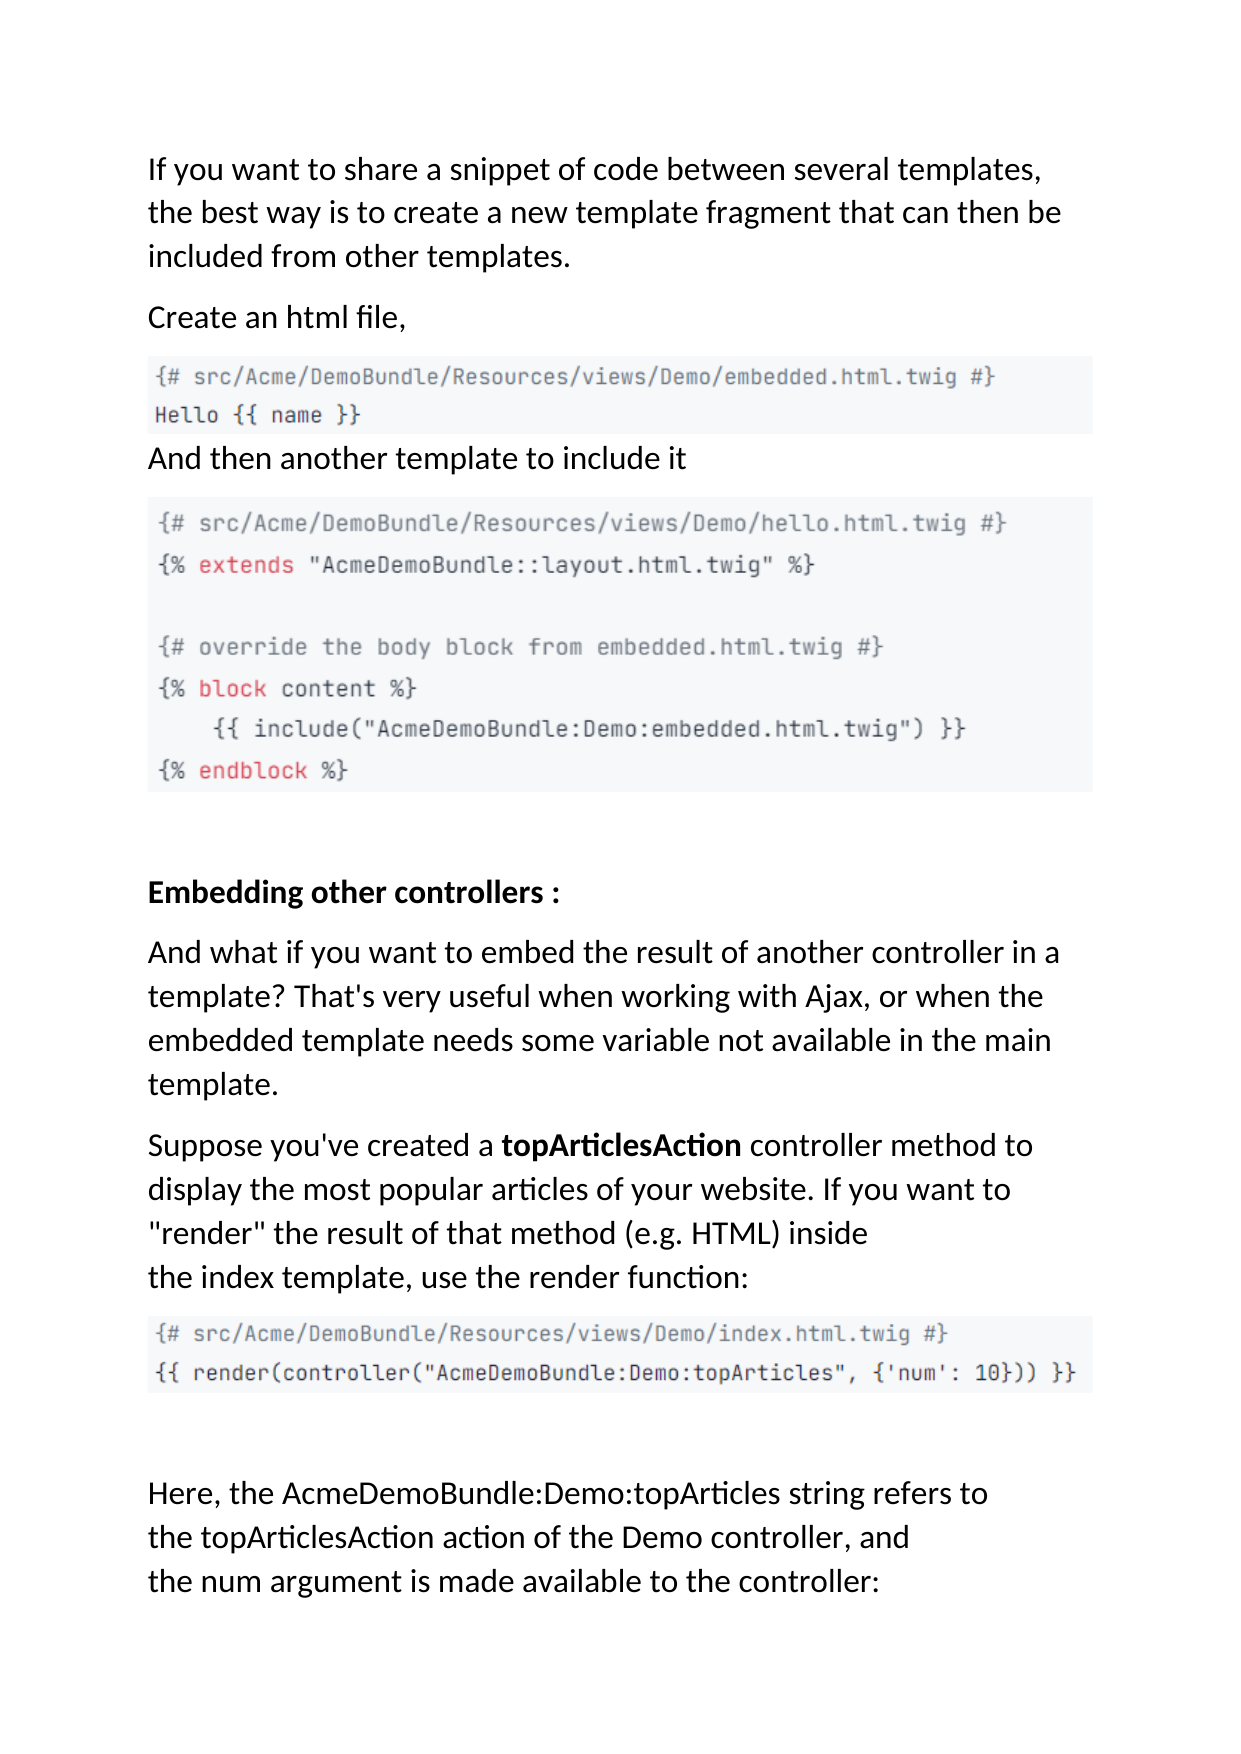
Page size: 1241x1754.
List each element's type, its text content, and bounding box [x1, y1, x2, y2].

picture [147, 497, 1093, 792]
text Create an html file, [148, 296, 1093, 337]
text Embedding other controllers : [148, 871, 1093, 912]
picture [147, 356, 1093, 434]
text Suppose you've created a topArticlesAction controller method to display the most popular articles of your website. If you want to "render" the result of that method (e.g. HTML) inside the index template, use the render function: [148, 1124, 1093, 1297]
picture [147, 1316, 1093, 1393]
text If you want to share a snippet of code between several templates, the best way is to create a new template fragment that can then be included from other templates. [148, 148, 1093, 276]
text And what if you want to embed the result of another controller in a template? That's very useful when working with Ajax, or when the embedded template needs some variable not available in the main template. [148, 931, 1093, 1104]
text Here, the AcmeDemoBundle:Demo:topArticles string refers to the topArticlesAction action of the Demo controller, and the num argument is made available to the controller: [148, 1472, 1093, 1601]
text And then another template to include it [148, 434, 1093, 478]
